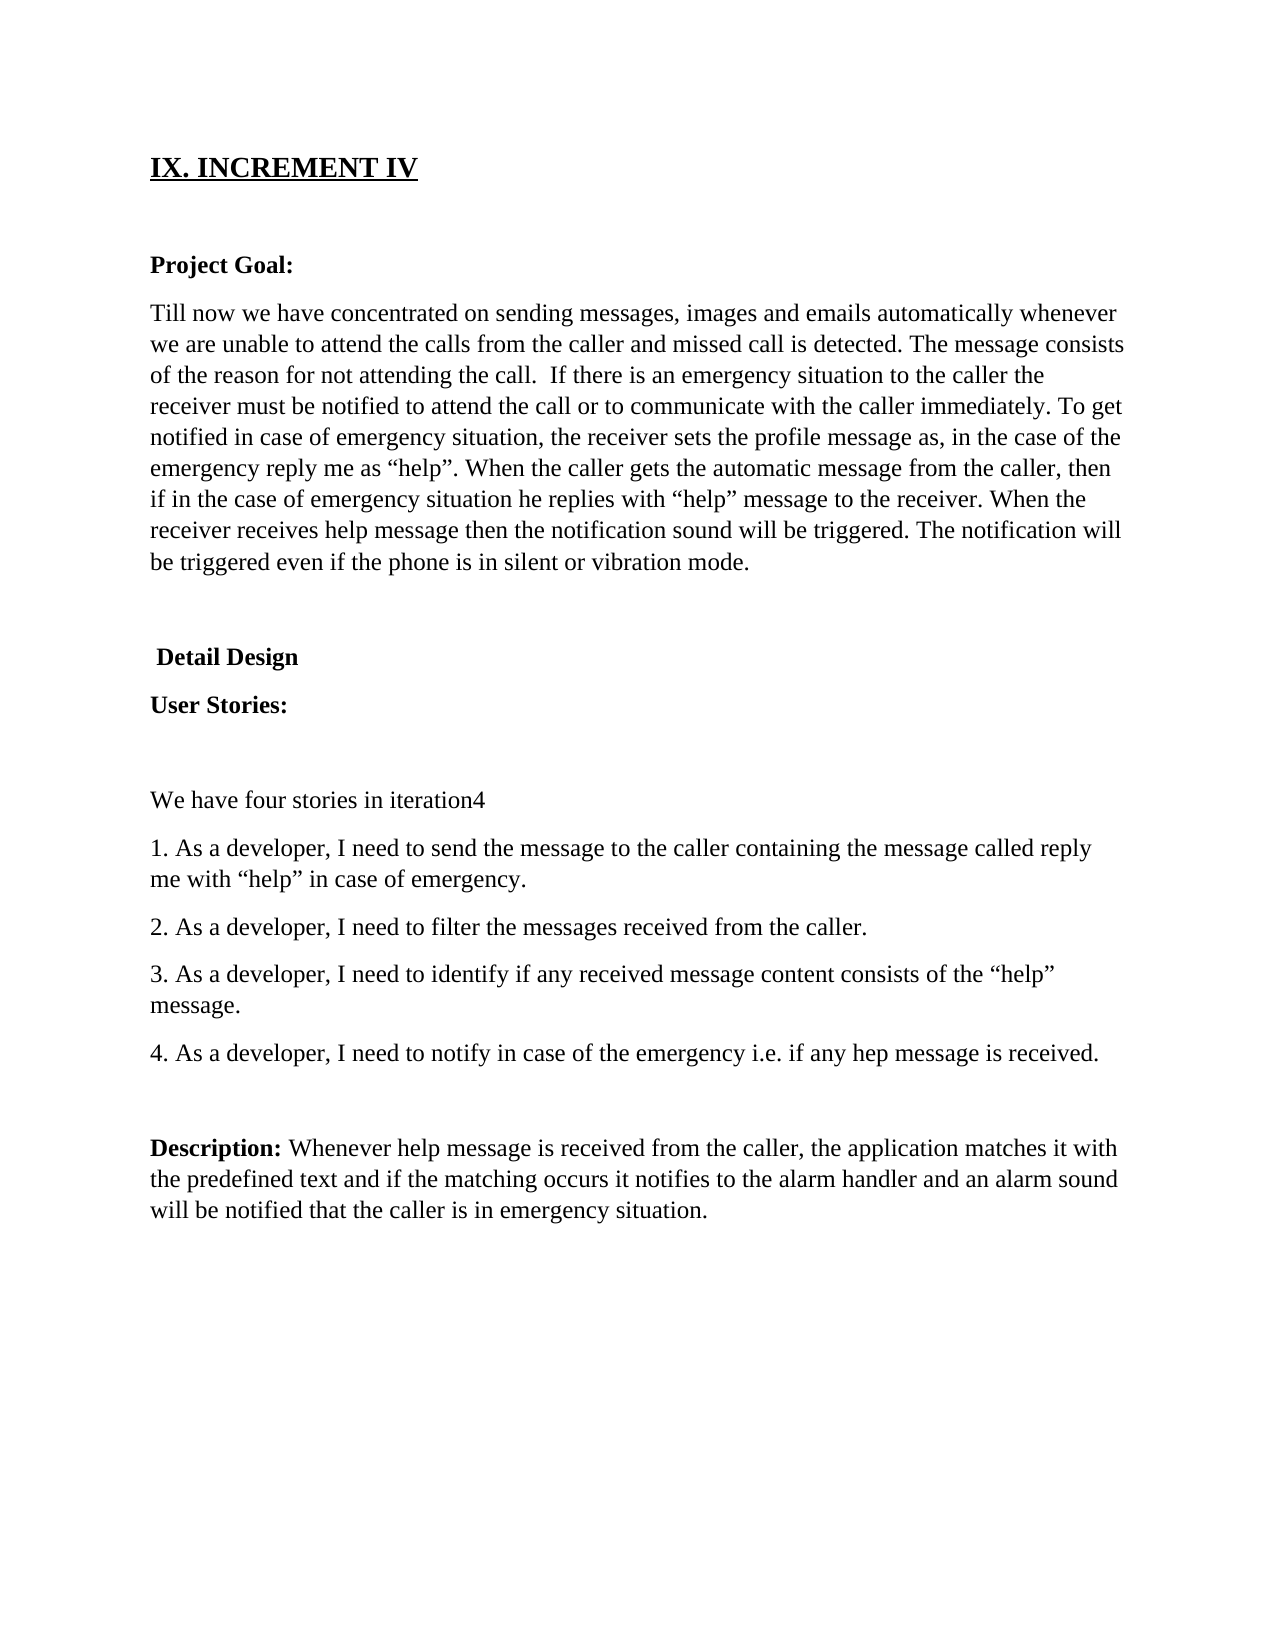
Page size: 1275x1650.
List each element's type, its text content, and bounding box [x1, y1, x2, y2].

text 3. As a developer, I need to identify if any received message content consists of the “help” message. [150, 959, 1125, 1019]
text Till now we have concentrated on sending messages, images and emails automatically whenever we are unable to attend the calls from the caller and missed call is detected. The message consists of the reason for not attending the call. If there is an emergency situation to the caller the receiver must be notified to attend the call or to communicate with the caller immediately. To get notified in case of emergency situation, the receiver sets the profile message as, in the case of the emergency reply me as “help”. When the caller gets the automatic message from the caller, then if in the case of emergency situation he replies with “help” message to the receiver. When the receiver receives help message then the notification sound will be triggered. The notification will be triggered even if the phone is in silent or vibration mode. [150, 298, 1125, 575]
text Detail Design [150, 642, 1125, 671]
text IX. INCREMENT IV [150, 150, 1125, 183]
text Description: Whenever help message is received from the caller, the application matches it with the predefined text and if the matching occurs it notifies to the alarm handler and an alarm sound will be notified that the caller is in emergency situation. [150, 1133, 1125, 1224]
text 1. As a developer, I need to send the message to the caller containing the message called reply me with “help” in case of emergency. [150, 833, 1125, 893]
text We have four stories in iteration4 [150, 785, 1125, 814]
text Project Goal: [150, 251, 1125, 279]
text 2. As a developer, I need to filter the messages received from the caller. [150, 912, 1125, 940]
text 4. As a developer, I need to notify in case of the emergency i.e. if any hep message is received. [150, 1038, 1125, 1067]
text User Stories: [150, 690, 1125, 718]
